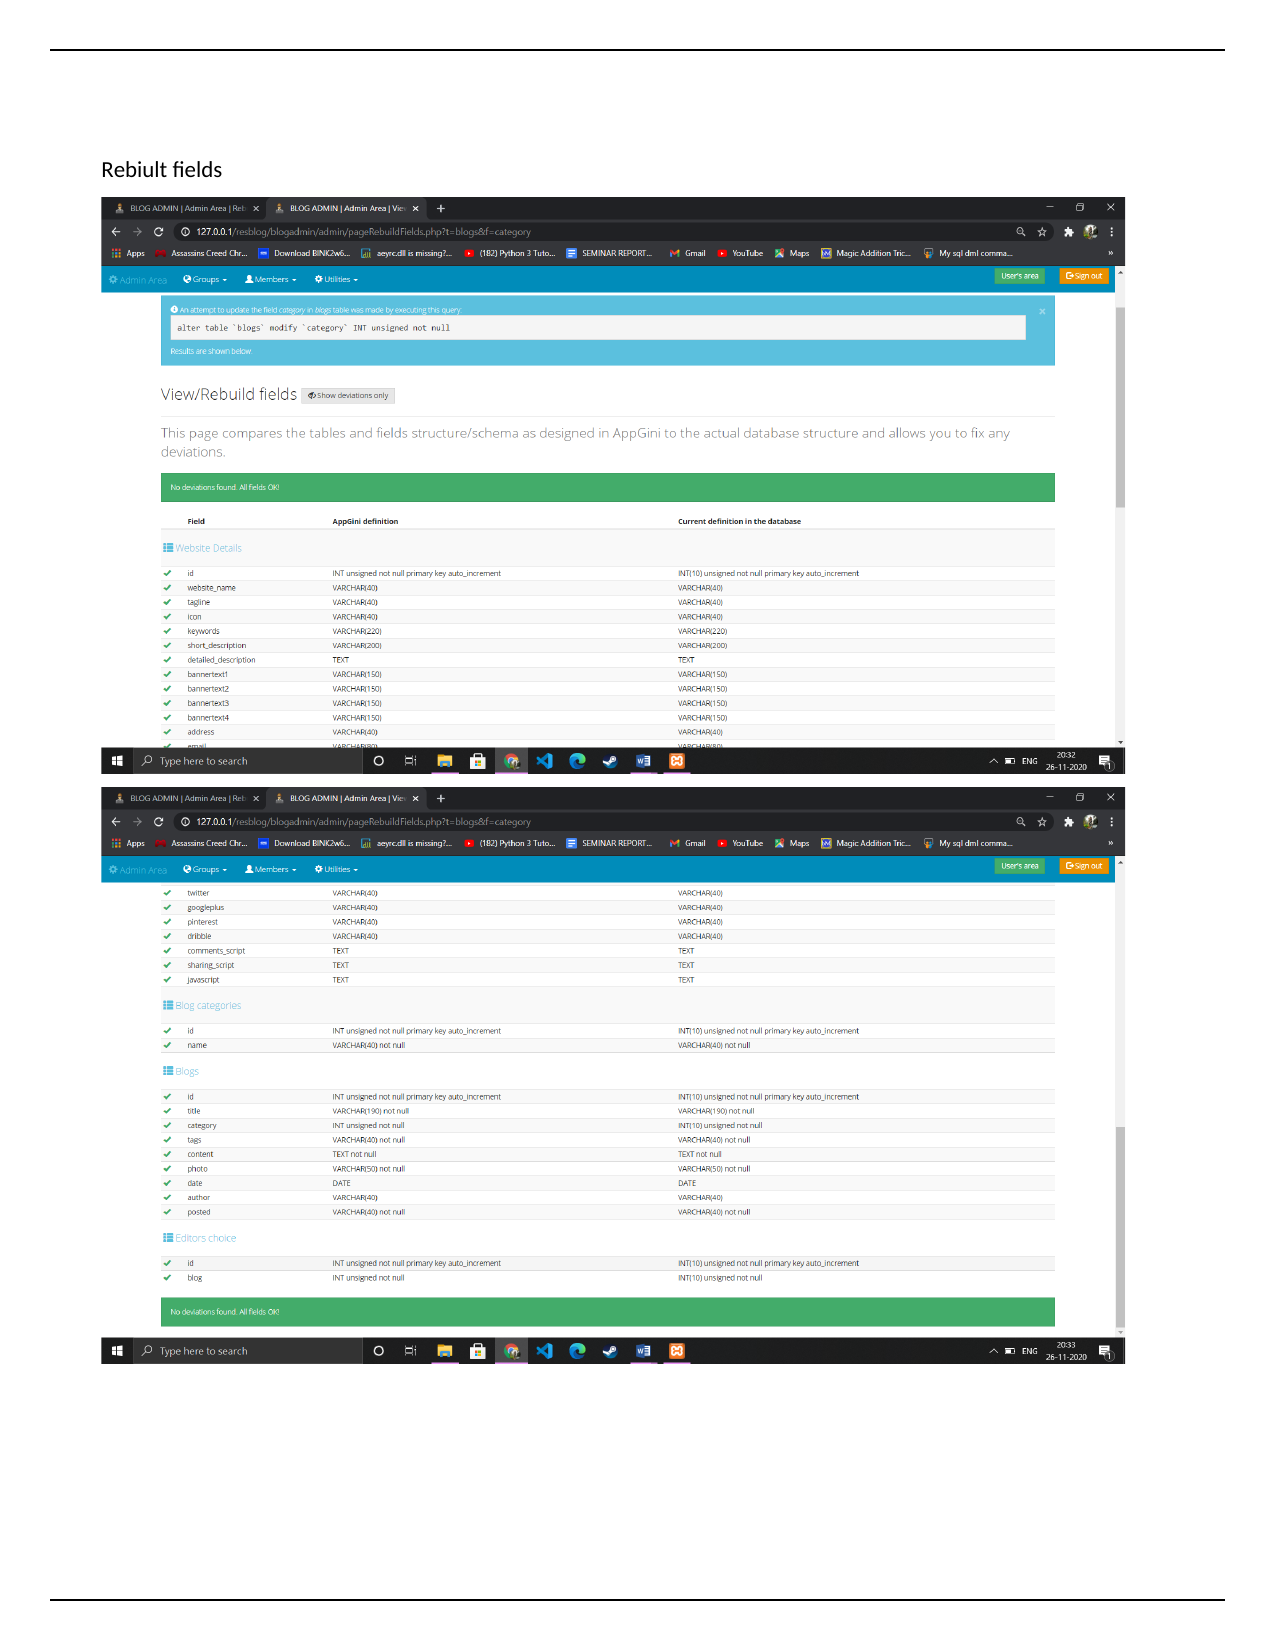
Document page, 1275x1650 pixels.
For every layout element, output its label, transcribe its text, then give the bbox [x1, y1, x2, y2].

picture [1060, 859, 1108, 873]
text Rebiult fields [101, 156, 1125, 183]
picture [101, 787, 1125, 1364]
picture [101, 197, 1125, 774]
picture [995, 859, 1044, 873]
picture [995, 269, 1044, 283]
picture [1060, 269, 1108, 283]
